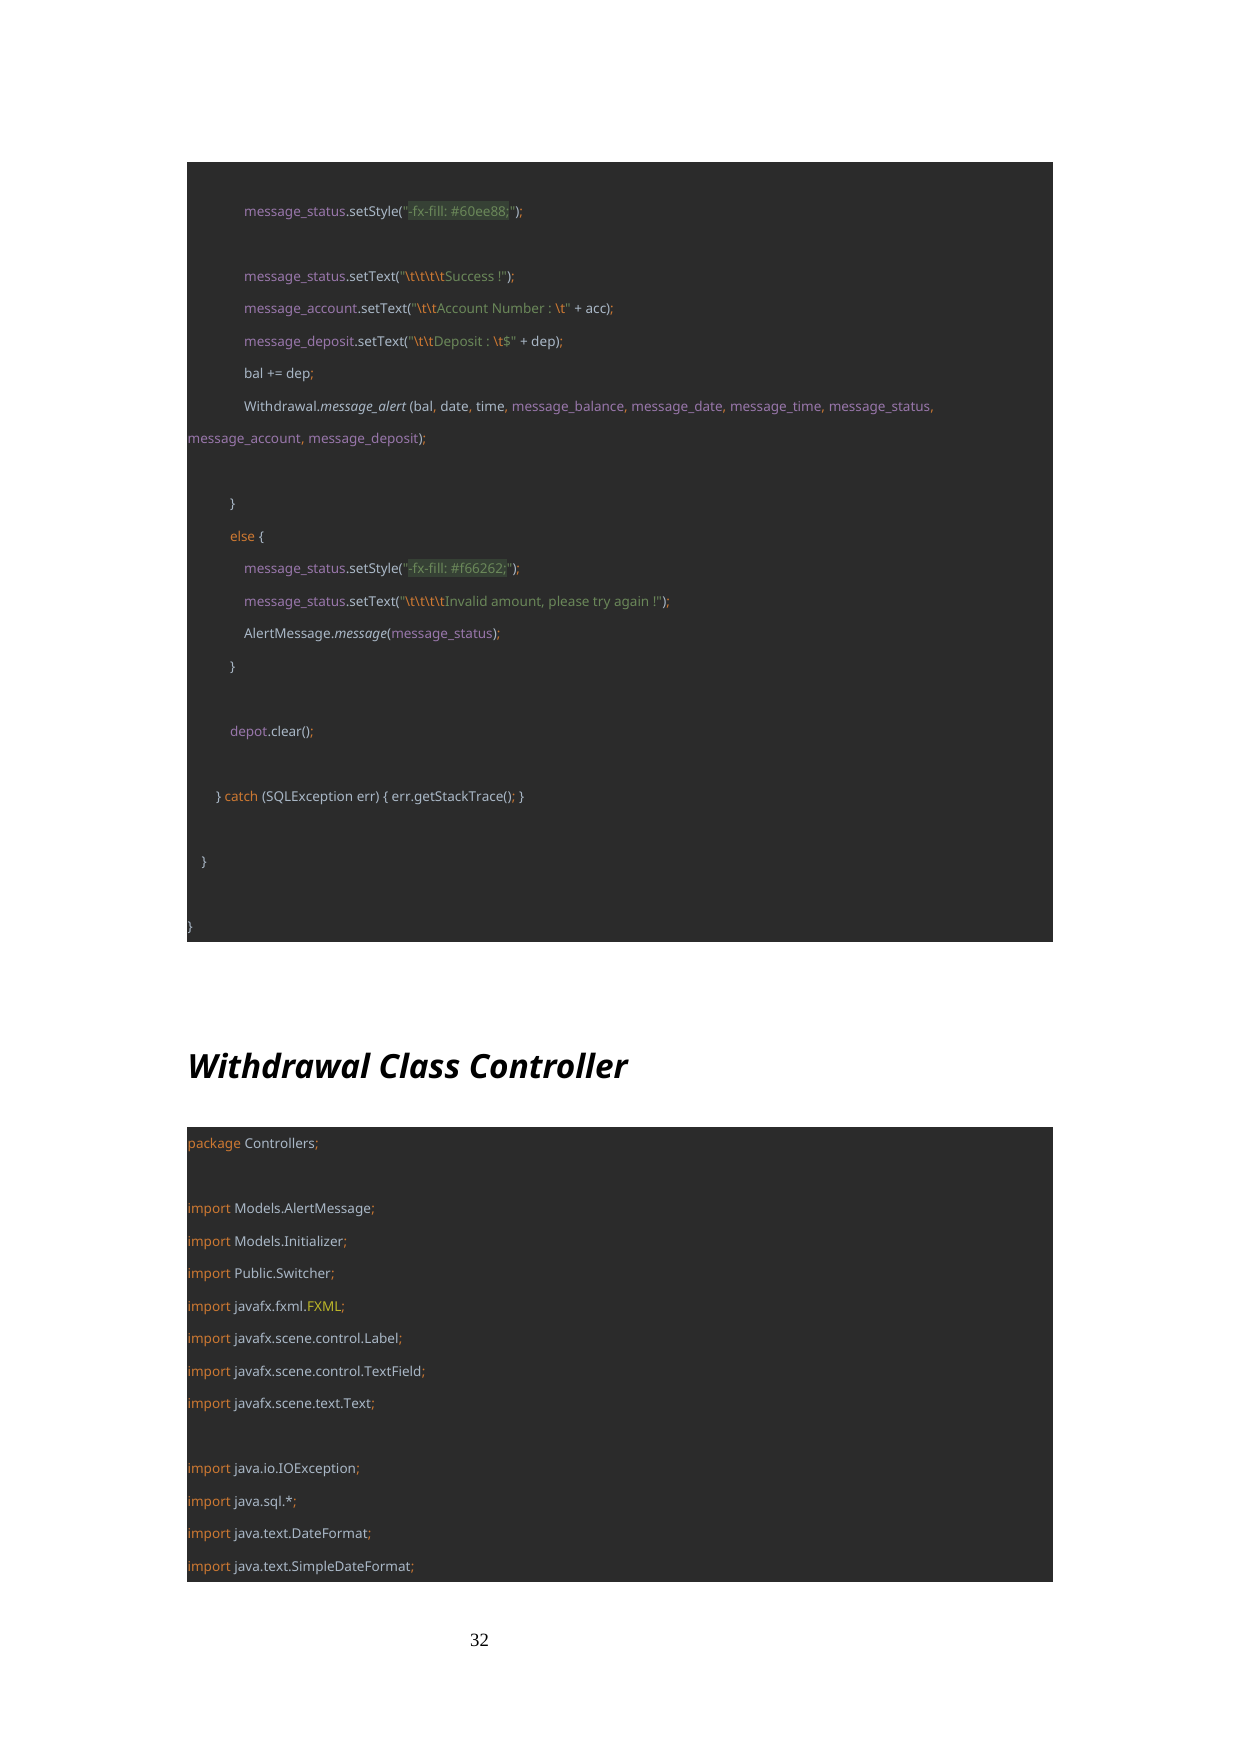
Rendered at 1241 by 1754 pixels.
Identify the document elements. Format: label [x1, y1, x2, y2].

text [187, 162, 1053, 1559]
